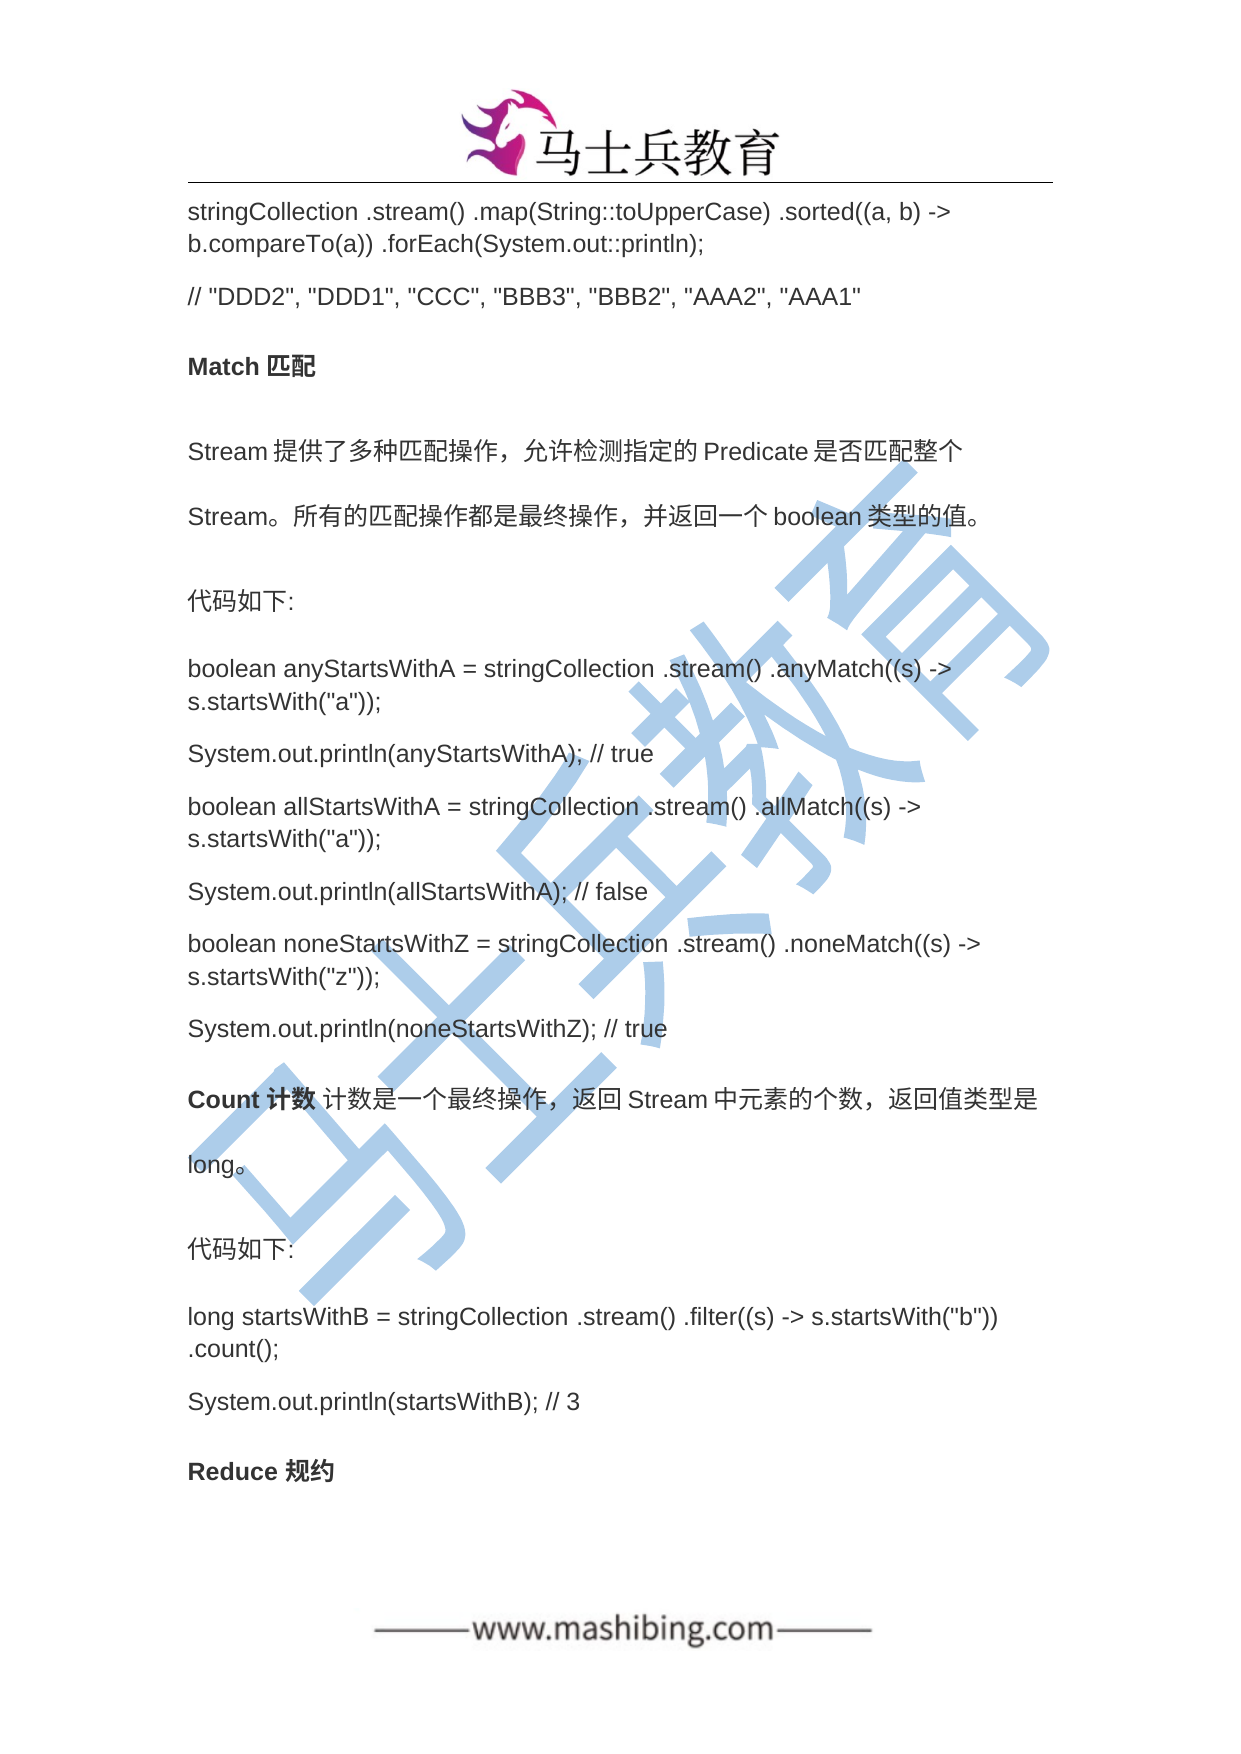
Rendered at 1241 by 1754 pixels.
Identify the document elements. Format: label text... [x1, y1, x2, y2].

picture [353, 1608, 888, 1651]
text System.out.println(noneStartsWithZ); // true [187, 1012, 1053, 1045]
text System.out.println(anyStartsWithA); // true [187, 737, 1053, 770]
text boolean allStartsWithA = stringCollection .stream() .allMatch((s) -> s.startsWith("a")); [187, 790, 1053, 855]
text 代码如下: [187, 567, 1053, 632]
text 代码如下: [187, 1215, 1053, 1280]
text System.out.println(startsWithB); // 3 [187, 1385, 1053, 1417]
text Count 计数 计数是一个最终操作，返回Stream中元素的个数，返回值类型是long。 [187, 1065, 1053, 1195]
text boolean anyStartsWithA = stringCollection .stream() .anyMatch((s) -> s.startsWith("a")); [187, 652, 1053, 717]
picture [459, 88, 781, 180]
text System.out.println(allStartsWithA); // false [187, 875, 1053, 907]
text stringCollection .stream() .map(String::toUpperCase) .sorted((a, b) -> b.compareTo(a)) .forEach(System.out::println); [187, 195, 1053, 260]
text boolean noneStartsWithZ = stringCollection .stream() .noneMatch((s) -> s.startsWith("z")); [187, 927, 1053, 992]
text Match 匹配 [187, 332, 1053, 397]
text long startsWithB = stringCollection .stream() .filter((s) -> s.startsWith("b")) .count(); [187, 1300, 1053, 1365]
text Stream提供了多种匹配操作，允许检测指定的Predicate是否匹配整个Stream。所有的匹配操作都是最终操作，并返回一个boolean类型的值。 [187, 417, 1053, 547]
text // "DDD2", "DDD1", "CCC", "BBB3", "BBB2", "AAA2", "AAA1" [187, 280, 1053, 312]
text Reduce 规约 [187, 1437, 1053, 1502]
